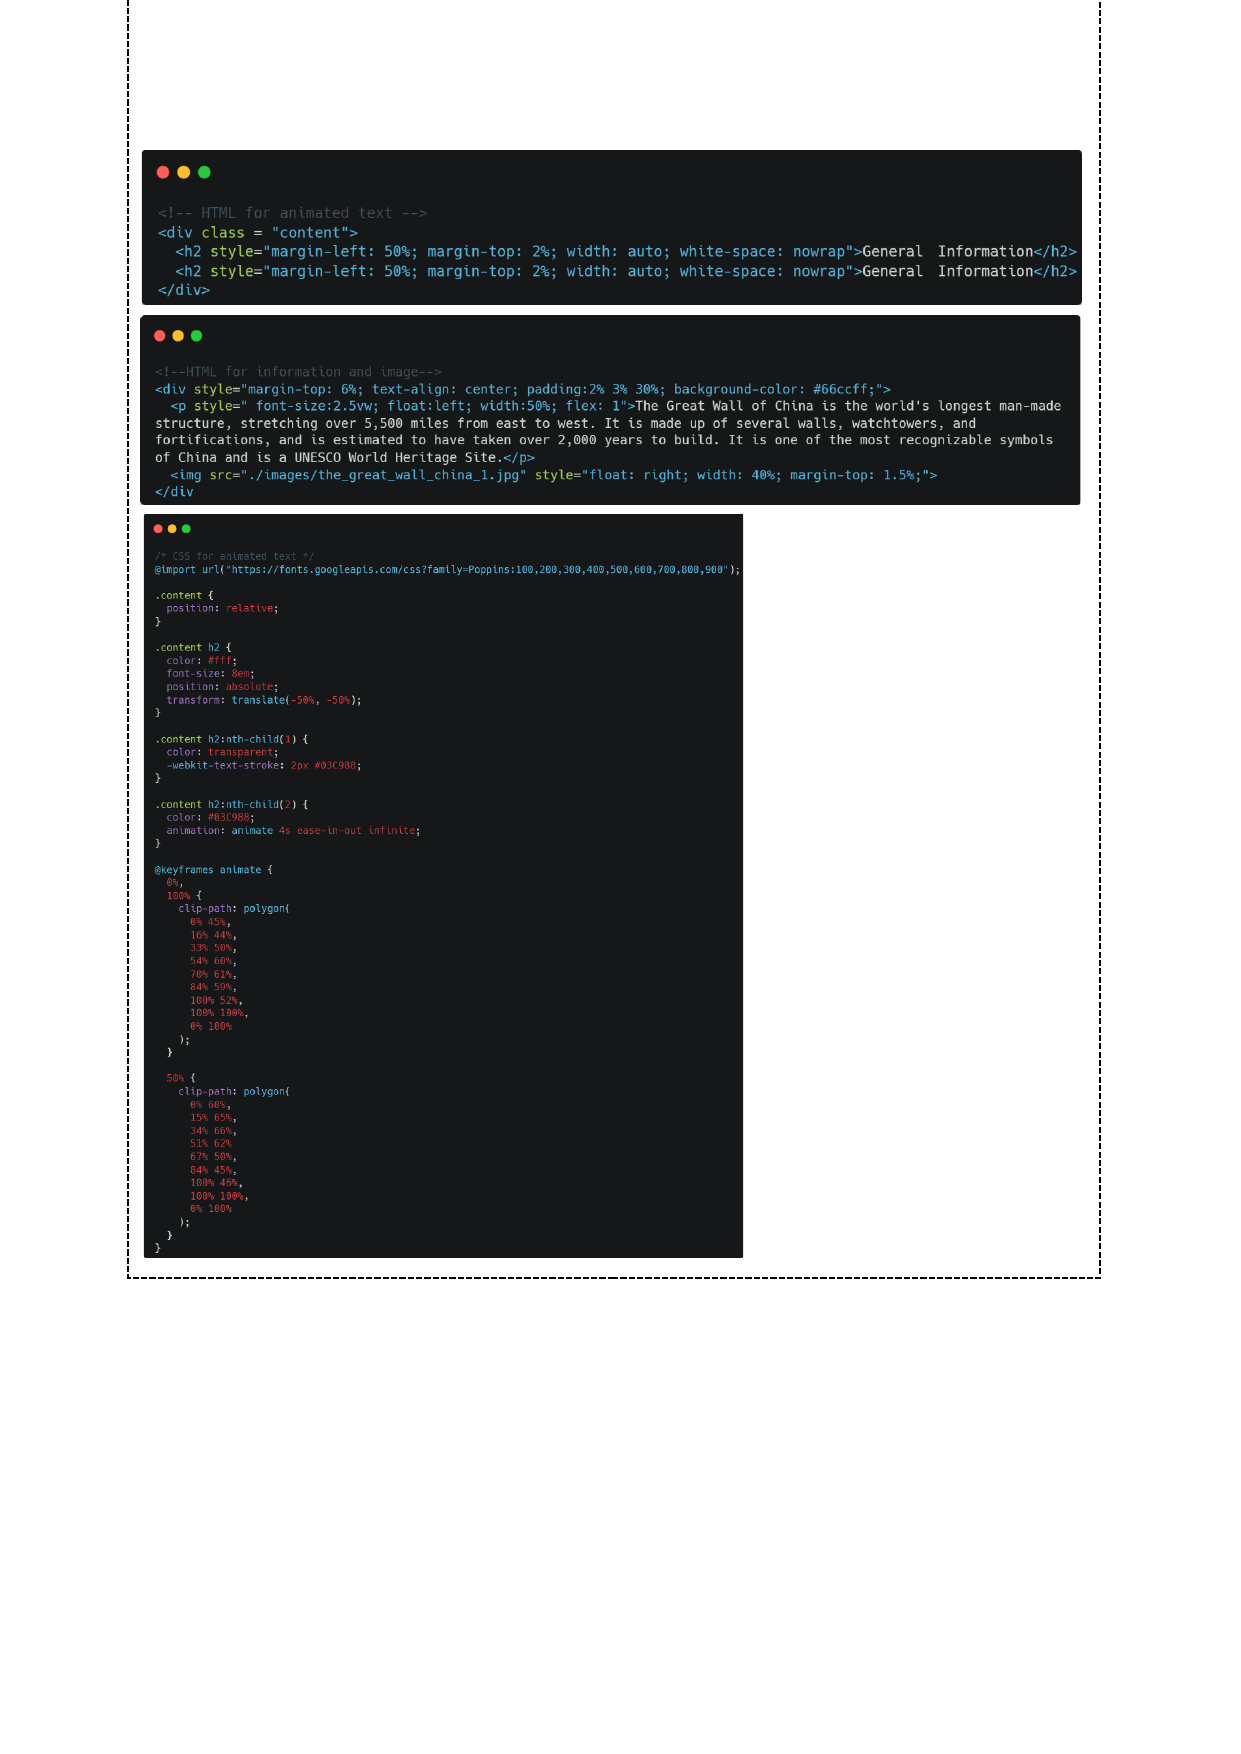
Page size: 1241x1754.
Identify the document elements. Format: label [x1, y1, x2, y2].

picture [141, 150, 1082, 305]
picture [143, 514, 744, 1258]
picture [140, 315, 1081, 505]
